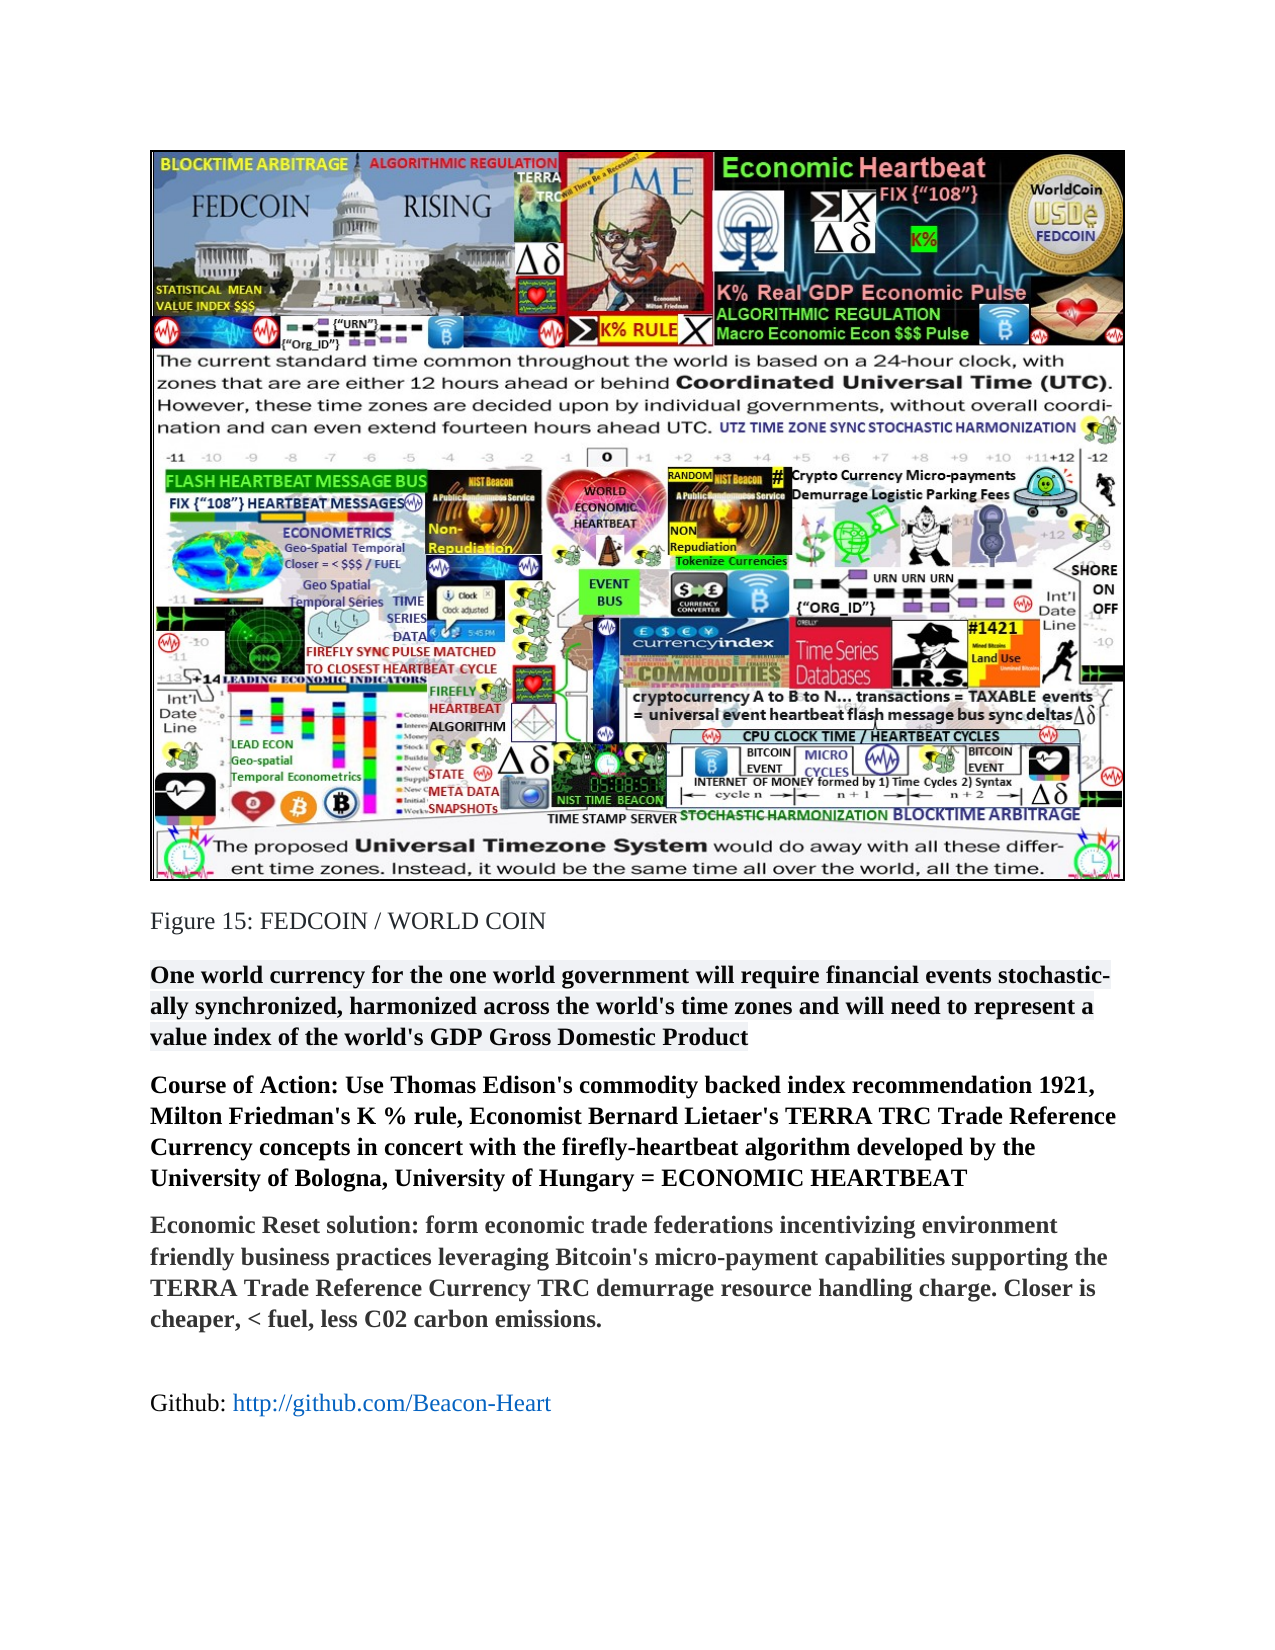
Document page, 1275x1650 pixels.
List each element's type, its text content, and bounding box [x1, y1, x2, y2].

picture [152, 152, 1123, 879]
text Github: http://github.com/Beacon-Heart [150, 1388, 1125, 1417]
text Course of Action: Use Thomas Edison's commodity backed index recommendation 1921, Milton Friedman's K % rule, Economist Bernard Lietaer's TERRA TRC Trade Reference Currency concepts in concert with the firefly-heartbeat algorithm developed by the University of Bologna, University of Hungary = ECONOMIC HEARTBEAT [150, 1070, 1125, 1192]
text Economic Reset solution: form economic trade federations incentivizing environment friendly business practices leveraging Bitcoin's micro-payment capabilities supporting the TERRA Trade Reference Currency TRC demurrage resource handling charge. Closer is cheaper, < fuel, less C02 carbon emissions. [150, 1211, 1125, 1332]
text One world currency for the one world government will require financial events stochastic-ally synchronized, harmonized across the world's time zones and will need to represent a value index of the world's GDP Gross Domestic Product [150, 960, 1125, 1051]
text Figure 15: FEDCOIN / WORLD COIN [150, 906, 1125, 935]
